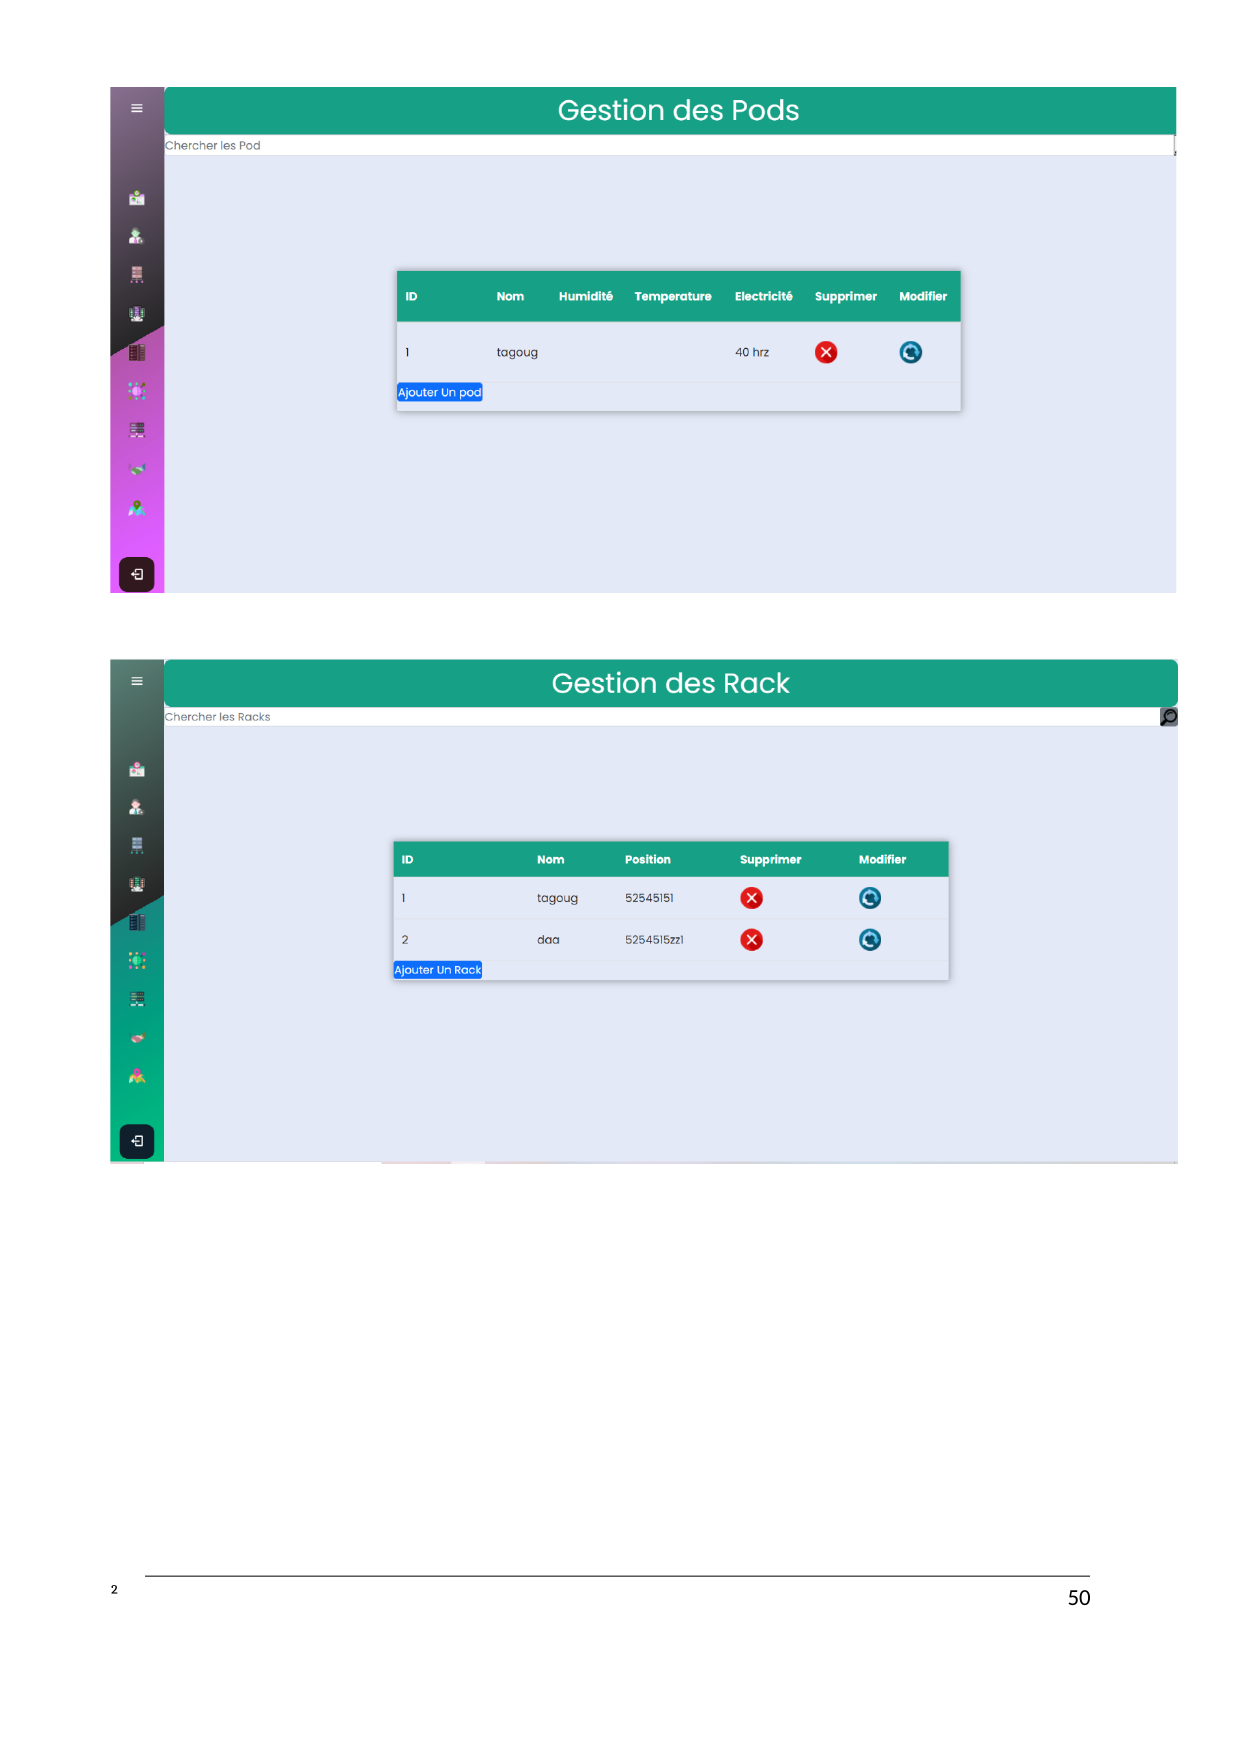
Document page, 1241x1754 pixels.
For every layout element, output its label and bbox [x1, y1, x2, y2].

picture [110, 87, 1181, 593]
picture [110, 658, 1178, 1164]
